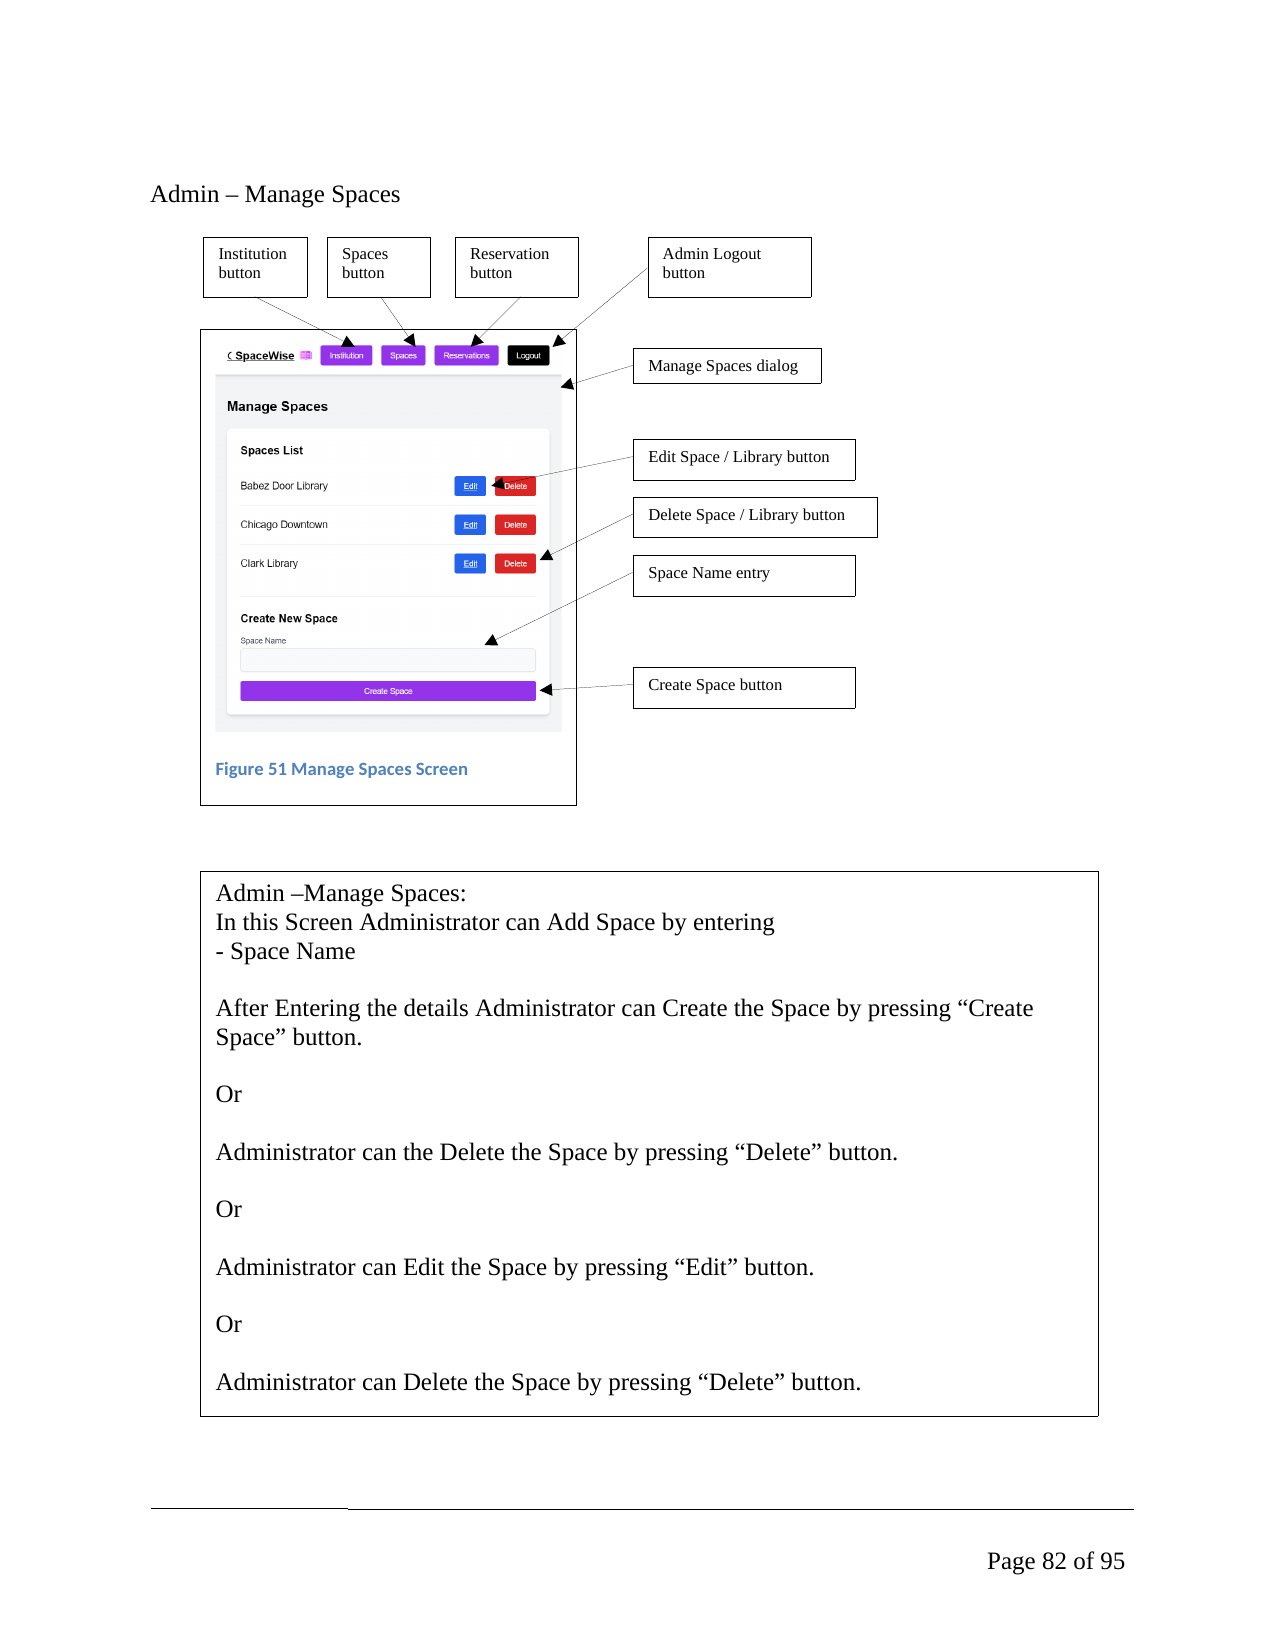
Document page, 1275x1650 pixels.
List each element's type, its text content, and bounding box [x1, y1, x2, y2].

text Admin – Manage Spaces [150, 179, 1125, 208]
picture [215, 336, 562, 732]
